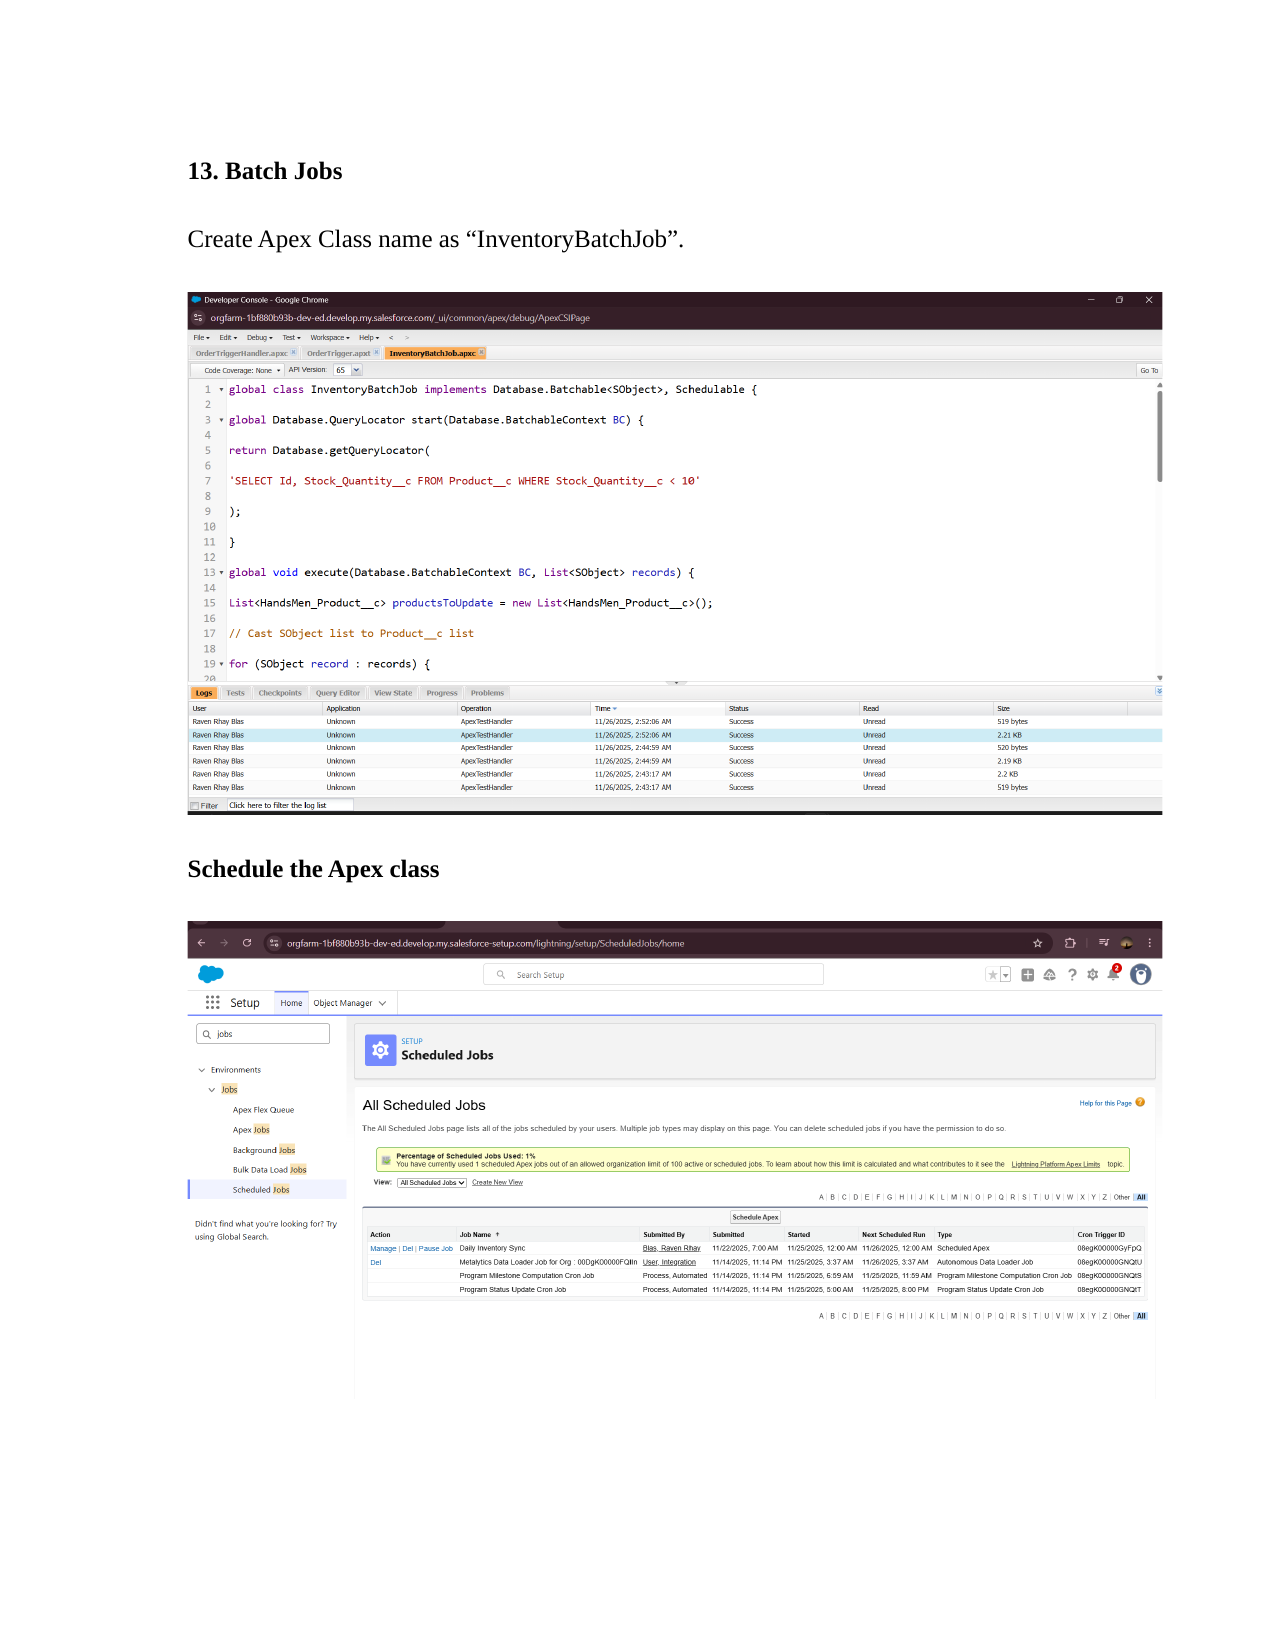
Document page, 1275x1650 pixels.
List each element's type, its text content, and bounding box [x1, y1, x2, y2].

text Schedule the Apex class [187, 854, 1125, 883]
list Batch Jobs [187, 156, 1125, 185]
picture [187, 921, 1163, 1399]
picture [187, 292, 1163, 815]
text Create Apex Class name as “InventoryBatchJob”. [187, 224, 1125, 253]
